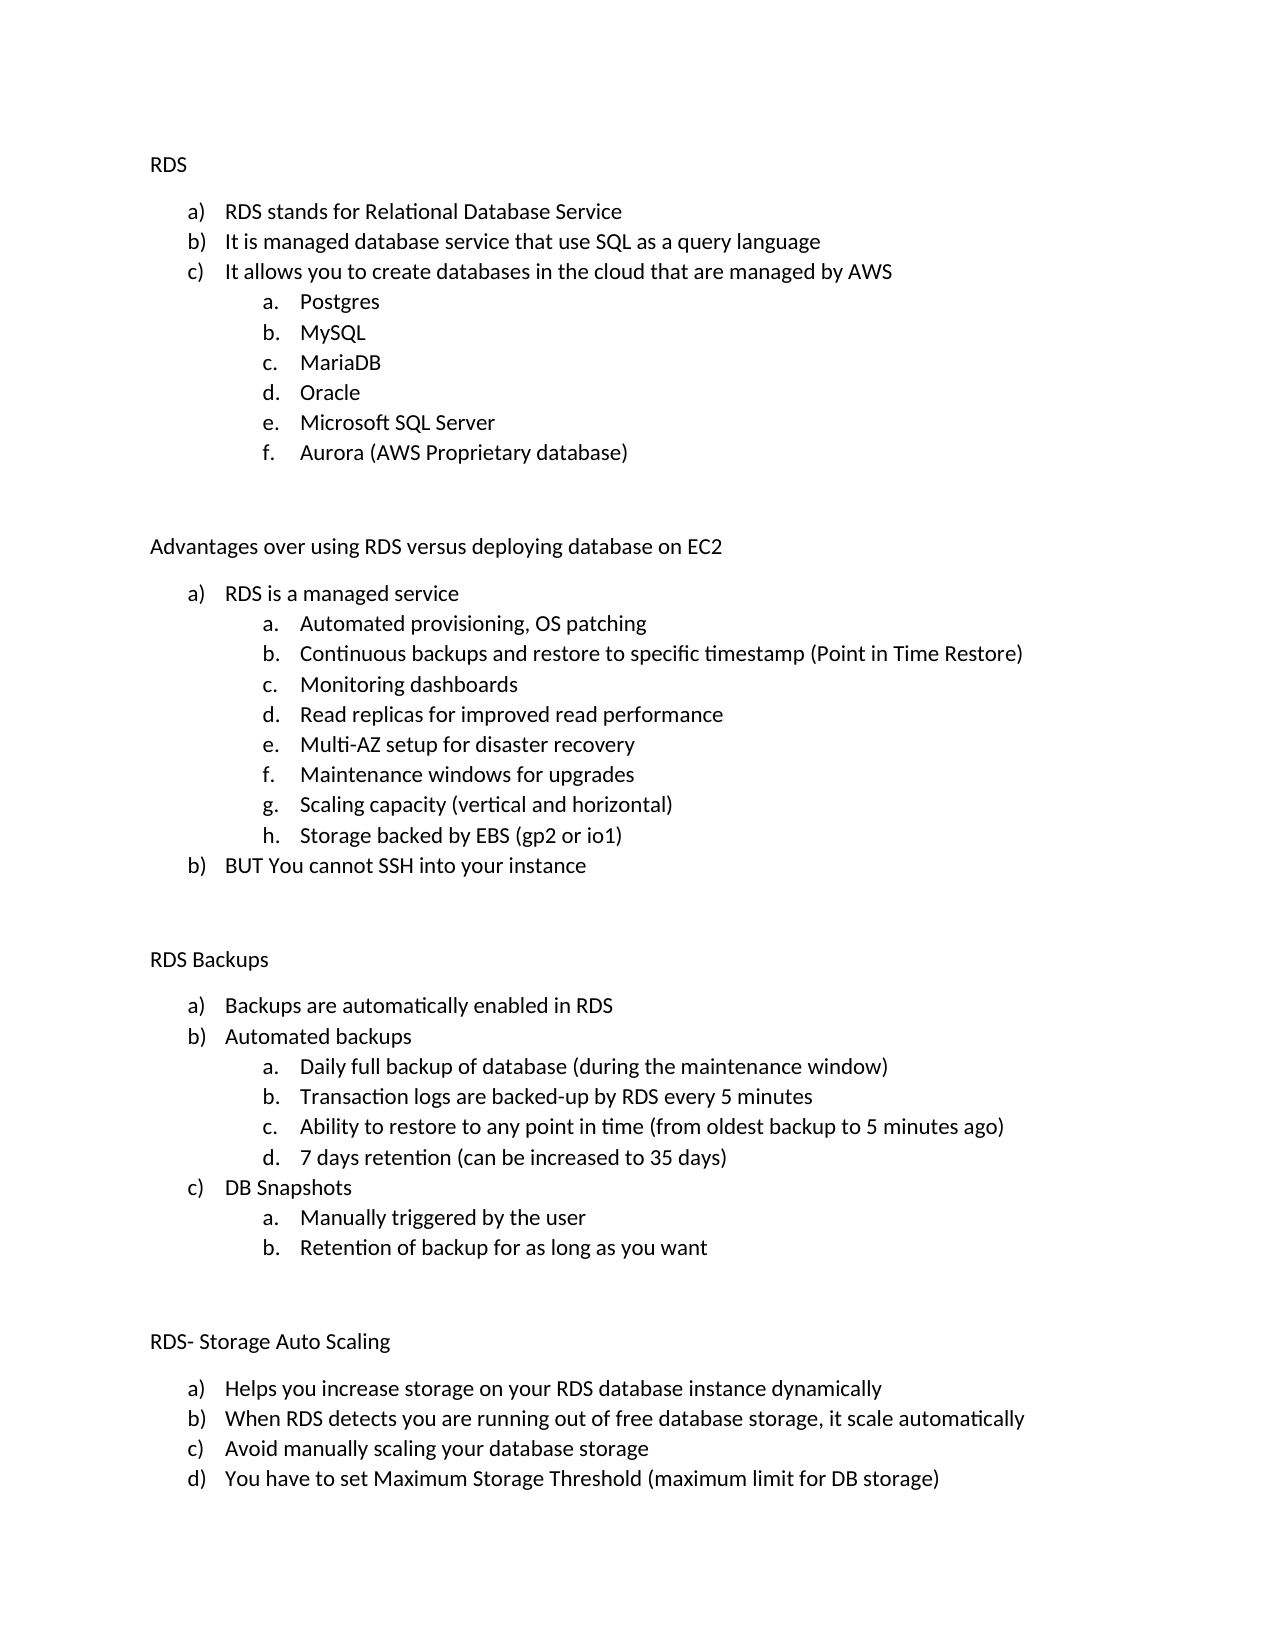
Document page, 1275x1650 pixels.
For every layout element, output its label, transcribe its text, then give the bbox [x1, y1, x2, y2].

list Monitoring dashboards [262, 670, 1125, 698]
list Ability to restore to any point in time (from oldest backup to 5 minutes ago) [262, 1112, 1125, 1141]
list Backups are automatically enabled in RDS [187, 992, 1125, 1020]
list MySQL [262, 318, 1125, 346]
list Automated backups [187, 1022, 1125, 1050]
list RDS stands for Relational Database Service [187, 197, 1125, 225]
list When RDS detects you are running out of free database storage, it scale automatically [187, 1404, 1125, 1432]
list Aurora (AWS Proprietary database) [262, 438, 1125, 467]
list 7 days retention (can be increased to 35 days) [262, 1143, 1125, 1171]
list Storage backed by EBS (gp2 or io1) [262, 821, 1125, 849]
list Continuous backups and restore to specific timestamp (Point in Time Restore) [262, 639, 1125, 668]
list Multi-AZ setup for disaster recovery [262, 730, 1125, 758]
text Advantages over using RDS versus deploying database on EC2 [150, 532, 1125, 560]
list Postgres [262, 287, 1125, 316]
list Transaction logs are backed-up by RDS every 5 minutes [262, 1082, 1125, 1110]
list BUT You cannot SSH into your instance [187, 851, 1125, 879]
list DB Snapshots [187, 1173, 1125, 1201]
list Helps you increase storage on your RDS database instance dynamically [187, 1374, 1125, 1402]
list It allows you to create databases in the cloud that are managed by AWS [187, 257, 1125, 285]
list Daily full backup of database (during the maintenance window) [262, 1052, 1125, 1080]
list Scaling capacity (vertical and horizontal) [262, 791, 1125, 819]
text RDS Backups [150, 945, 1125, 973]
list Retention of backup for as long as you want [262, 1233, 1125, 1261]
list Maintenance windows for upgrades [262, 760, 1125, 788]
list Automated provisioning, OS patching [262, 609, 1125, 637]
list You have to set Maximum Storage Threshold (maximum limit for DB storage) [187, 1464, 1125, 1493]
list Avoid manually scaling your database storage [187, 1434, 1125, 1462]
list RDS is a managed service [187, 579, 1125, 607]
list Microsoft SQL Server [262, 408, 1125, 436]
list Manually triggered by the user [262, 1203, 1125, 1231]
text RDS [150, 150, 1125, 178]
list MariaDB [262, 348, 1125, 376]
list Oracle [262, 378, 1125, 406]
list It is managed database service that use SQL as a query language [187, 227, 1125, 255]
text RDS- Storage Auto Scaling [150, 1327, 1125, 1355]
list Read replicas for improved read performance [262, 700, 1125, 728]
